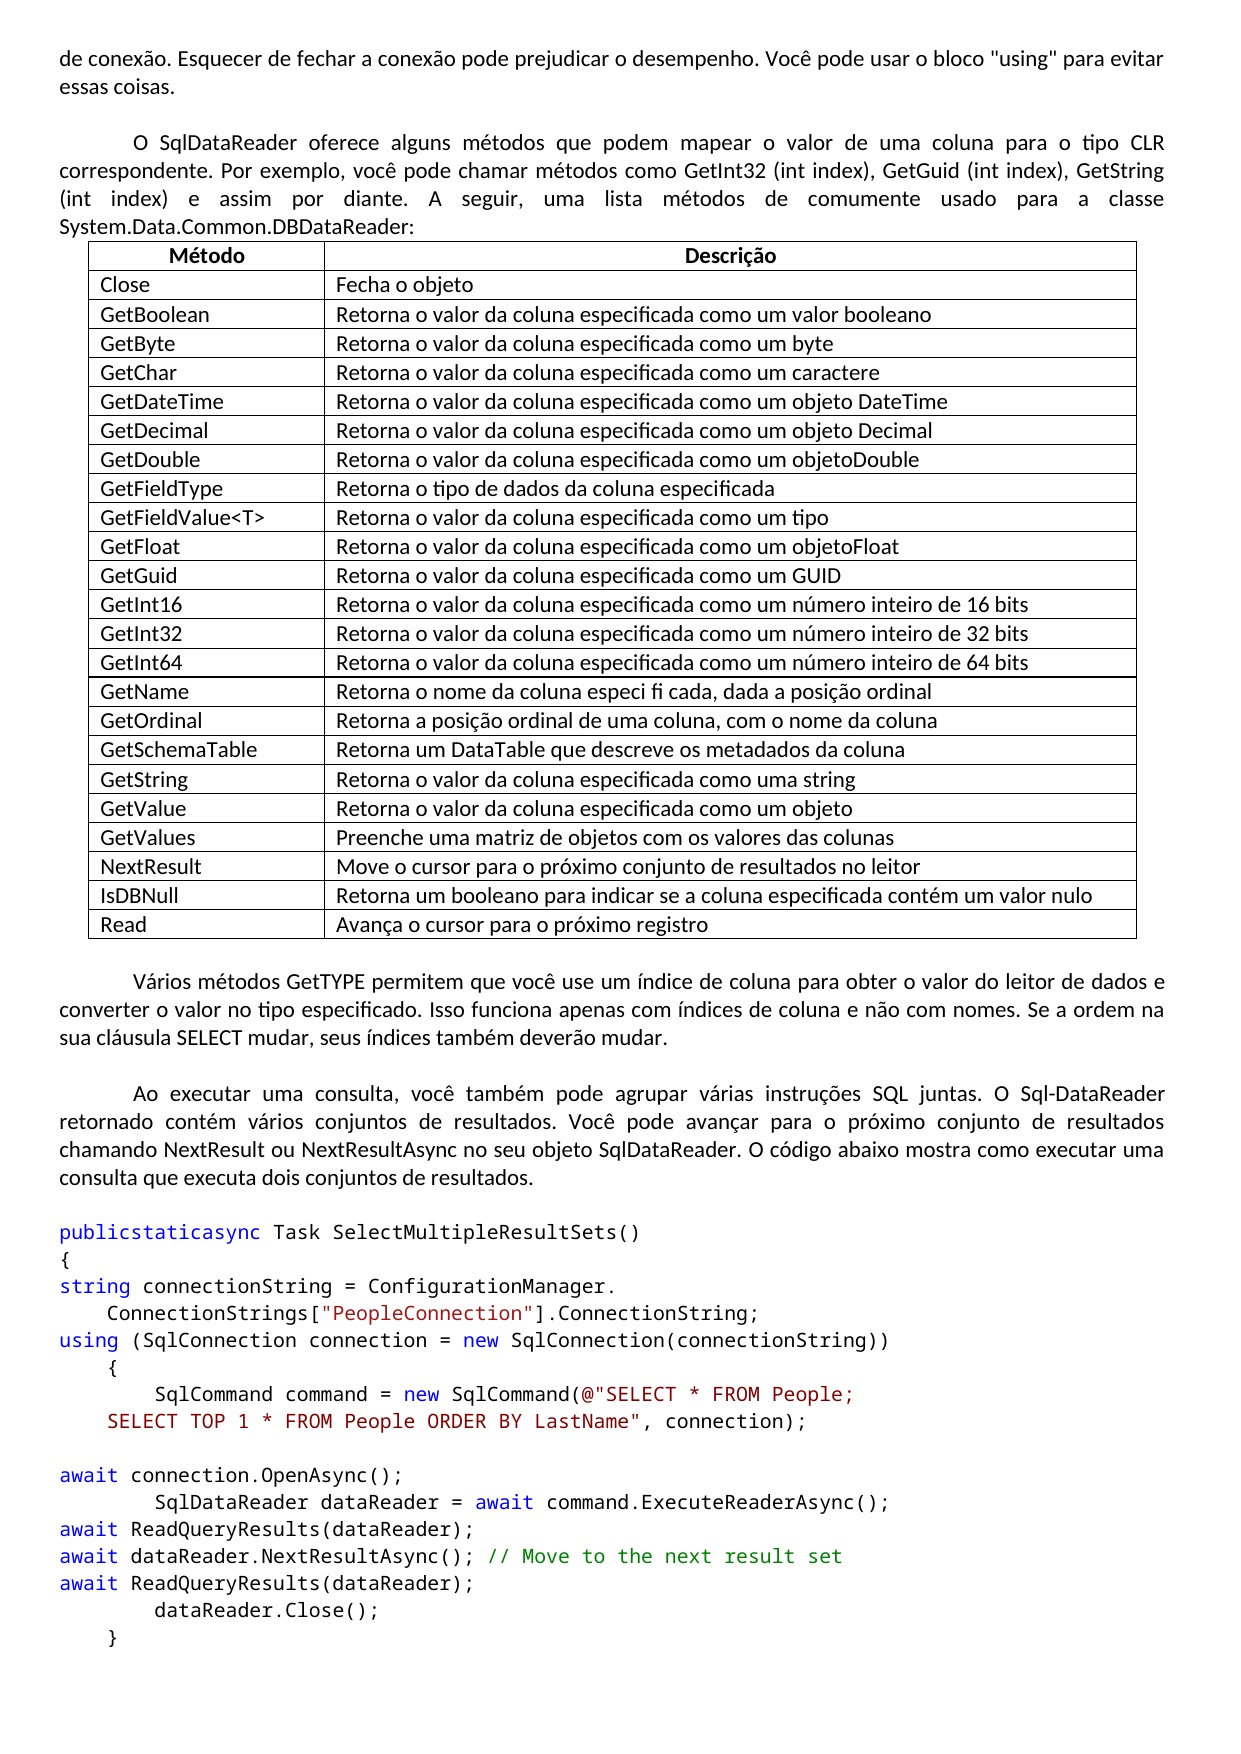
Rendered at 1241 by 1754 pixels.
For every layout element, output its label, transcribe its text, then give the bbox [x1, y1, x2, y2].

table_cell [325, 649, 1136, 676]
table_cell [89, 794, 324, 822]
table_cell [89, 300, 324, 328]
text Ao executar uma consulta, você também pode agrupar várias instruções SQL juntas. O Sql-DataReader retornado contém vários conjuntos de resultados. Você pode avançar para o próximo conjunto de resultados chamando NextResult ou NextResultAsync no seu objeto SqlDataReader. O código abaixo mostra como executar uma consulta que executa dois conjuntos de resultados. [59, 1079, 1167, 1191]
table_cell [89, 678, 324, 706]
text SELECT TOP 1 * FROM People ORDER BY LastName", connection); [59, 1407, 1167, 1434]
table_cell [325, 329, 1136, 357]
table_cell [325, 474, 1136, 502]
text Vários métodos GetTYPE permitem que você use um índice de coluna para obter o valor do leitor de dados e converter o valor no tipo especificado. Isso funciona apenas com índices de coluna e não com nomes. Se a ordem na sua cláusula SELECT mudar, seus índices também deverão mudar. [59, 967, 1167, 1051]
text publicstaticasync Task SelectMultipleResultSets() [59, 1218, 1167, 1245]
text await ReadQueryResults(dataReader); [59, 1569, 1167, 1596]
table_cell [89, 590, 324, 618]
text await dataReader.NextResultAsync(); // Move to the next result set [59, 1542, 1167, 1569]
text using (SqlConnection connection = new SqlConnection(connectionString)) [59, 1326, 1167, 1353]
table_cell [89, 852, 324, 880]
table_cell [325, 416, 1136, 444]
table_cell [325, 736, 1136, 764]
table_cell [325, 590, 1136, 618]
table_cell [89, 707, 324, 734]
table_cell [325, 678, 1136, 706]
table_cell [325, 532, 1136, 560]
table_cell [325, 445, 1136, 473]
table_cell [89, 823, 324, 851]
text { [59, 1353, 1167, 1380]
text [59, 44, 1167, 100]
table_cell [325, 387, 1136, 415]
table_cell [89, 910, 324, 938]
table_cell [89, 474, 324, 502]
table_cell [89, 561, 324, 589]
text SqlDataReader dataReader = await command.ExecuteReaderAsync(); [59, 1488, 1167, 1515]
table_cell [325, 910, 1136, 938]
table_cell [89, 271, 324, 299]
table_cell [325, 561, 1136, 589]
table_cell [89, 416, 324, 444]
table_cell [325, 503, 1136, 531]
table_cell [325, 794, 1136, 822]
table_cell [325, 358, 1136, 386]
text SqlCommand command = new SqlCommand(@"SELECT * FROM People; [59, 1380, 1167, 1407]
text await ReadQueryResults(dataReader); [59, 1515, 1167, 1542]
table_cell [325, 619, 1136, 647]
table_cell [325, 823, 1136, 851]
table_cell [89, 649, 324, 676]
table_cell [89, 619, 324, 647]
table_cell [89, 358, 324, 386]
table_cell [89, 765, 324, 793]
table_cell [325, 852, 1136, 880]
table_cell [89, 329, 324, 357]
text { [59, 1245, 1167, 1272]
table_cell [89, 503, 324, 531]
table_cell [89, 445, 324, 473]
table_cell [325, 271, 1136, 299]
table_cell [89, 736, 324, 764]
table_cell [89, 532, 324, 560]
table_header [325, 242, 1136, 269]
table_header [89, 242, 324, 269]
text ConnectionStrings["PeopleConnection"].ConnectionString; [59, 1299, 1167, 1326]
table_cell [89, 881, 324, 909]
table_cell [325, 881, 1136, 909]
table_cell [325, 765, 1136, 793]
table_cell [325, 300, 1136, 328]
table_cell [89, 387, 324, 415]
text } [59, 1623, 1167, 1650]
text string connectionString = ConfigurationManager. [59, 1272, 1167, 1299]
text dataReader.Close(); [59, 1596, 1167, 1623]
text O SqlDataReader oferece alguns métodos que podem mapear o valor de uma coluna para o tipo CLR correspondente. Por exemplo, você pode chamar métodos como GetInt32 (int index), GetGuid (int index), GetString (int index) e assim por diante. A seguir, uma lista métodos de comumente usado para a classe System.Data.Common.DBDataReader: [59, 128, 1167, 241]
text await connection.OpenAsync(); [59, 1461, 1167, 1488]
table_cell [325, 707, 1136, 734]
